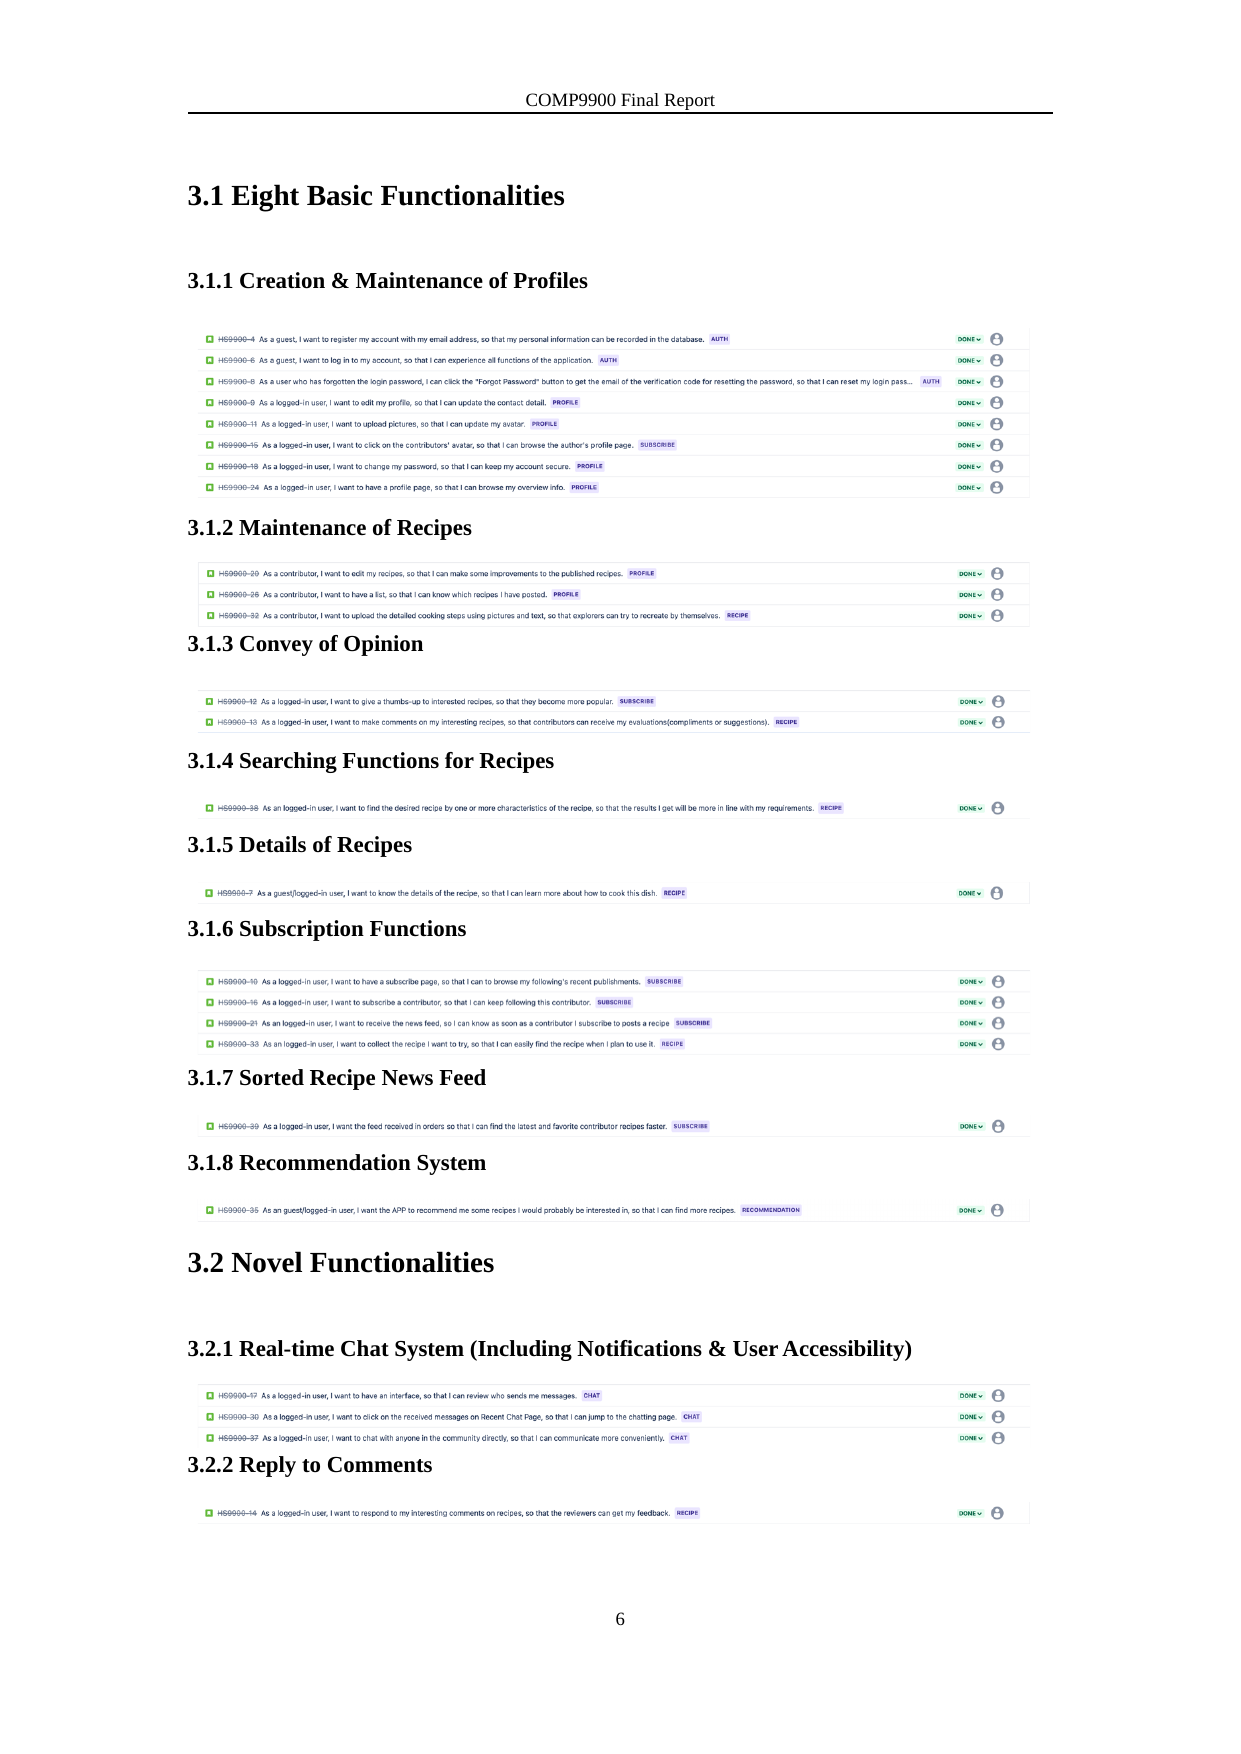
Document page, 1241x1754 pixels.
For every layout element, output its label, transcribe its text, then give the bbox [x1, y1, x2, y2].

subtitle 3.1.4 Searching Functions for Recipes [187, 744, 1053, 776]
picture [197, 1502, 1030, 1524]
picture [197, 1115, 1030, 1137]
subtitle 3.1.8 Recommendation System [187, 1146, 1053, 1178]
subtitle 3.2 Novel Functionalities [187, 1230, 1053, 1295]
subtitle 3.1.7 Sorted Recipe News Feed [187, 1061, 1053, 1094]
subtitle 3.2.2 Reply to Comments [187, 1448, 1053, 1481]
subtitle 3.1 Eight Basic Functionalities [187, 162, 1053, 227]
subtitle 3.1.6 Subscription Functions [187, 912, 1053, 945]
subtitle 3.2.1 Real-time Chat System (Including Notifications & User Accessibility) [187, 1332, 1053, 1364]
picture [197, 328, 1030, 498]
picture [197, 1199, 1030, 1222]
picture [197, 797, 1030, 819]
picture [197, 562, 1030, 627]
picture [197, 1384, 1030, 1448]
picture [197, 882, 1030, 904]
picture [197, 970, 1030, 1055]
picture [197, 690, 1030, 733]
subtitle 3.1.3 Convey of Opinion [187, 627, 1053, 660]
subtitle 3.1.2 Maintenance of Recipes [187, 511, 1053, 543]
subtitle 3.1.5 Details of Recipes [187, 828, 1053, 861]
subtitle 3.1.1 Creation & Maintenance of Profiles [187, 264, 1053, 296]
